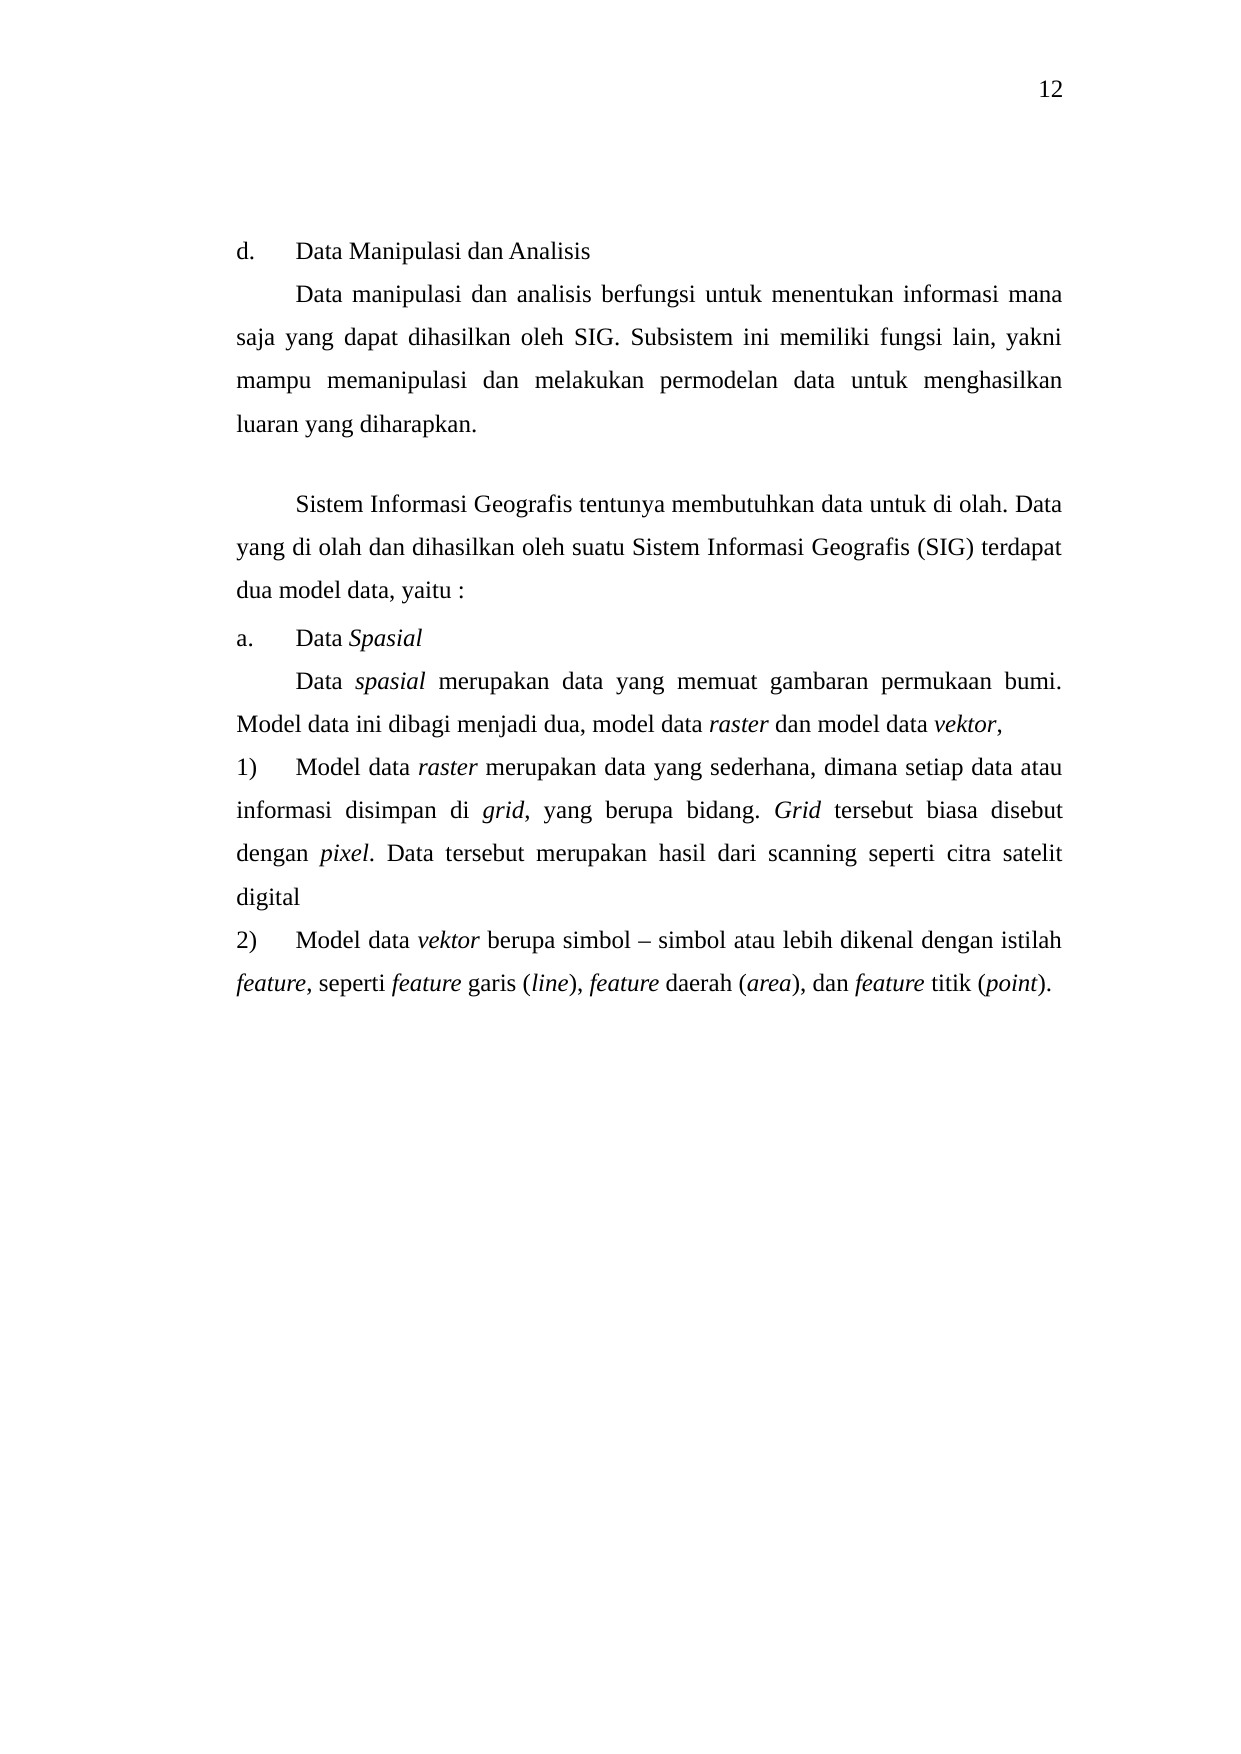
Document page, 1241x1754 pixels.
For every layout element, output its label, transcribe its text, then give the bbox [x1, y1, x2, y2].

list Model data vektor berupa simbol – simbol atau lebih dikenal dengan istilah feature, seperti feature garis (line), feature daerah (area), dan feature titik (point). [236, 925, 1063, 997]
list Model data raster merupakan data yang sederhana, dimana setiap data atau informasi disimpan di grid, yang berupa bidang. Grid tersebut biasa disebut dengan pixel. Data tersebut merupakan hasil dari scanning seperti citra satelit digital [236, 752, 1063, 910]
list Data Spasial [236, 623, 1063, 652]
list Data spasial merupakan data yang memuat gambaran permukaan bumi. Model data ini dibagi menjadi dua, model data raster dan model data vektor, [236, 666, 1063, 738]
text Sistem Informasi Geografis tentunya membutuhkan data untuk di olah. Data yang di olah dan dihasilkan oleh suatu Sistem Informasi Geografis (SIG) terdapat dua model data, yaitu : [236, 489, 1063, 604]
list Data manipulasi dan analisis berfungsi untuk menentukan informasi mana saja yang dapat dihasilkan oleh SIG. Subsistem ini memiliki fungsi lain, yakni mampu memanipulasi dan melakukan permodelan data untuk menghasilkan luaran yang diharapkan. [236, 279, 1063, 437]
list Data Manipulasi dan Analisis [236, 236, 1063, 265]
